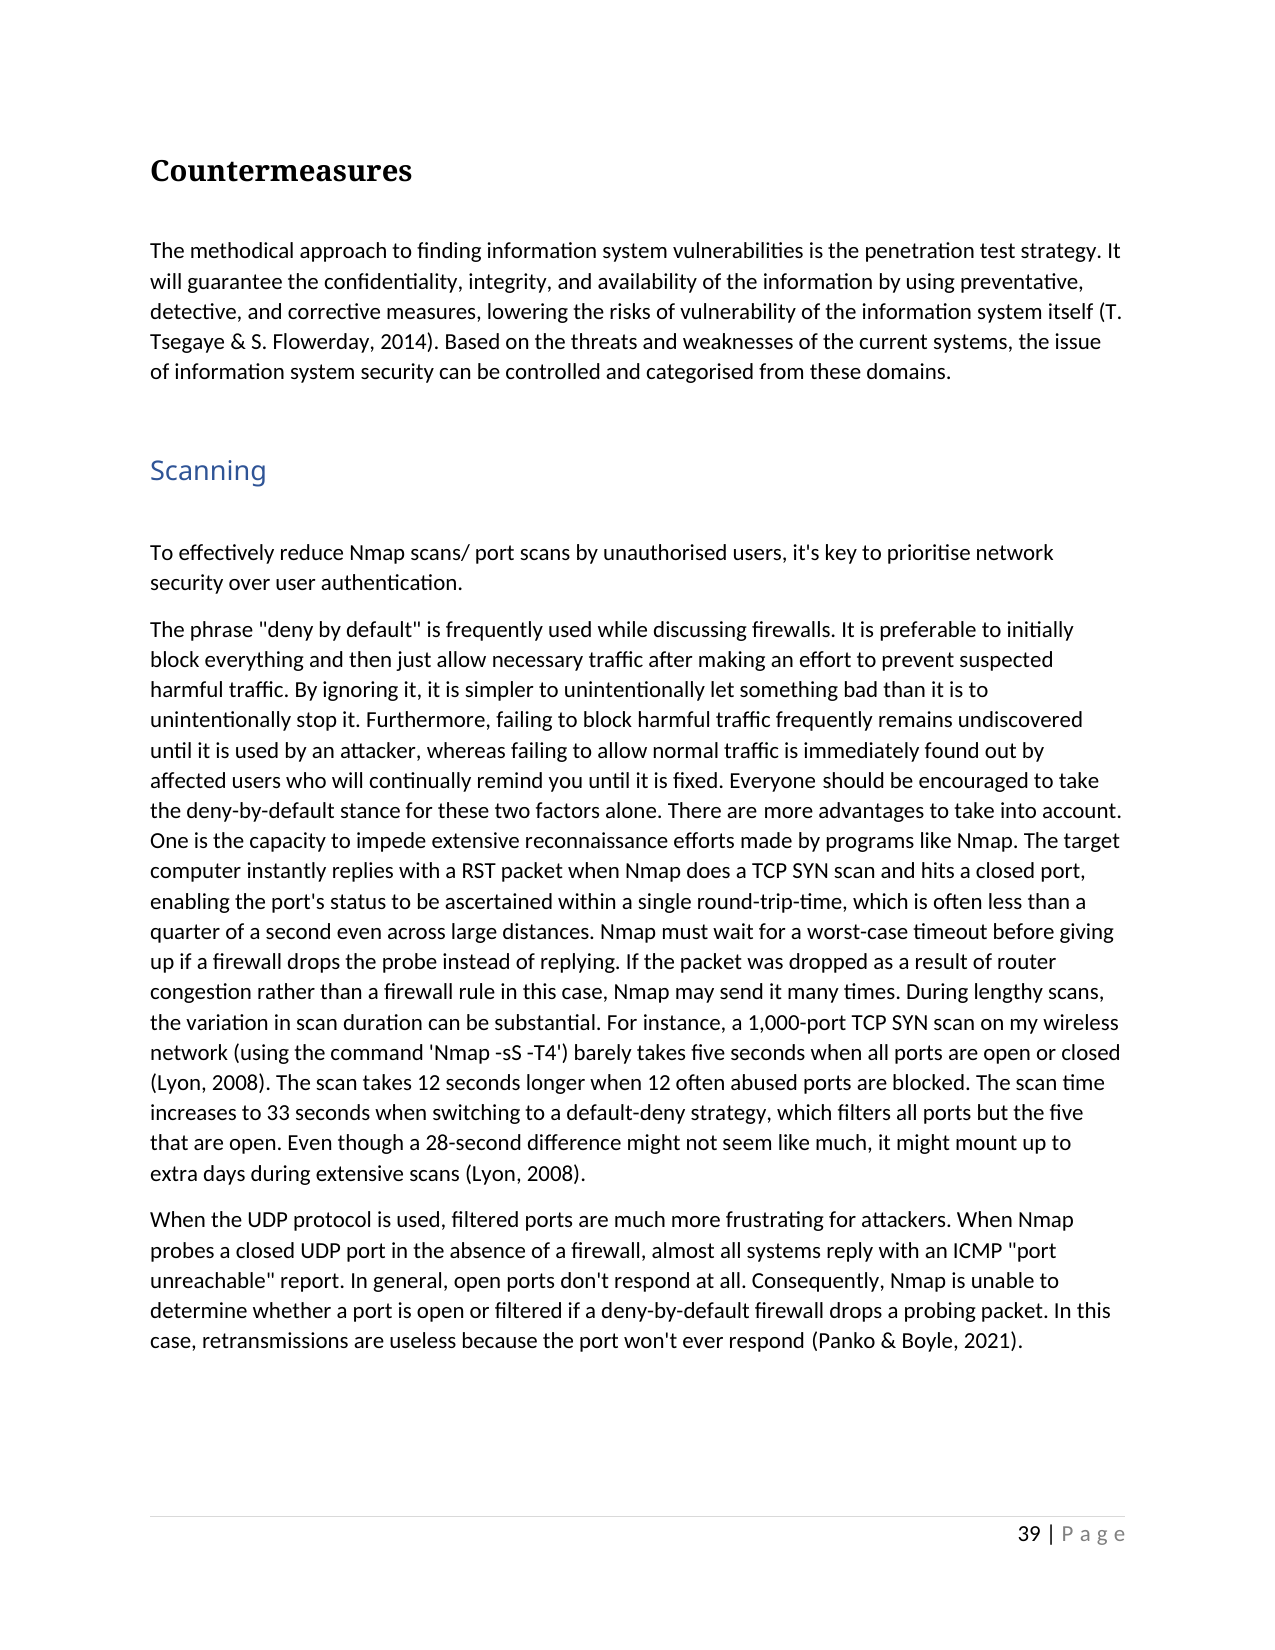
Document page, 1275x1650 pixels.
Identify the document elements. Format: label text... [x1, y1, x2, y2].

subtitle Countermeasures [150, 150, 1125, 190]
text When the UDP protocol is used, filtered ports are much more frustrating for attackers. When Nmap probes a closed UDP port in the absence of a firewall, almost all systems reply with an ICMP "port unreachable" report. In general, open ports don't respond at all. Consequently, Nmap is unable to determine whether a port is open or filtered if a deny-by-default firewall drops a probing packet. In this case, retransmissions are useless because the port won't ever respond (Panko & Boyle, 2021). [150, 1206, 1125, 1354]
subtitle Scanning [150, 451, 1125, 488]
text To effectively reduce Nmap scans/ port scans by unauthorised users, it's key to prioritise network security over user authentication. [150, 538, 1125, 596]
text The methodical approach to finding information system vulnerabilities is the penetration test strategy. It will guarantee the confidentiality, integrity, and availability of the information by using preventative, detective, and corrective measures, lowering the risks of vulnerability of the information system itself (T. Tsegaye & S. Flowerday, 2014). Based on the threats and weaknesses of the current systems, the issue of information system security can be controlled and categorised from these domains. [150, 237, 1125, 385]
text The phrase "deny by default" is frequently used while discussing firewalls. It is preferable to initially block everything and then just allow necessary traffic after making an effort to prevent suspected harmful traffic. By ignoring it, it is simpler to unintentionally let something bad than it is to unintentionally stop it. Furthermore, failing to block harmful traffic frequently remains undiscovered until it is used by an attacker, whereas failing to allow normal traffic is immediately found out by affected users who will continually remind you until it is fixed. Everyone should be encouraged to take the deny-by-default stance for these two factors alone. There are more advantages to take into account. One is the capacity to impede extensive reconnaissance efforts made by programs like Nmap. The target computer instantly replies with a RST packet when Nmap does a TCP SYN scan and hits a closed port, enabling the port's status to be ascertained within a single round-trip-time, which is often less than a quarter of a second even across large distances. Nmap must wait for a worst-case timeout before giving up if a firewall drops the probe instead of replying. If the packet was dropped as a result of router congestion rather than a firewall rule in this case, Nmap may send it many times. During lengthy scans, the variation in scan duration can be substantial. For instance, a 1,000-port TCP SYN scan on my wireless network (using the command 'Nmap -sS -T4') barely takes five seconds when all ports are open or closed (Lyon, 2008). The scan takes 12 seconds longer when 12 often abused ports are blocked. The scan time increases to 33 seconds when switching to a default-deny strategy, which filters all ports but the five that are open. Even though a 28-second difference might not seem like much, it might mount up to extra days during extensive scans (Lyon, 2008). [150, 615, 1125, 1187]
